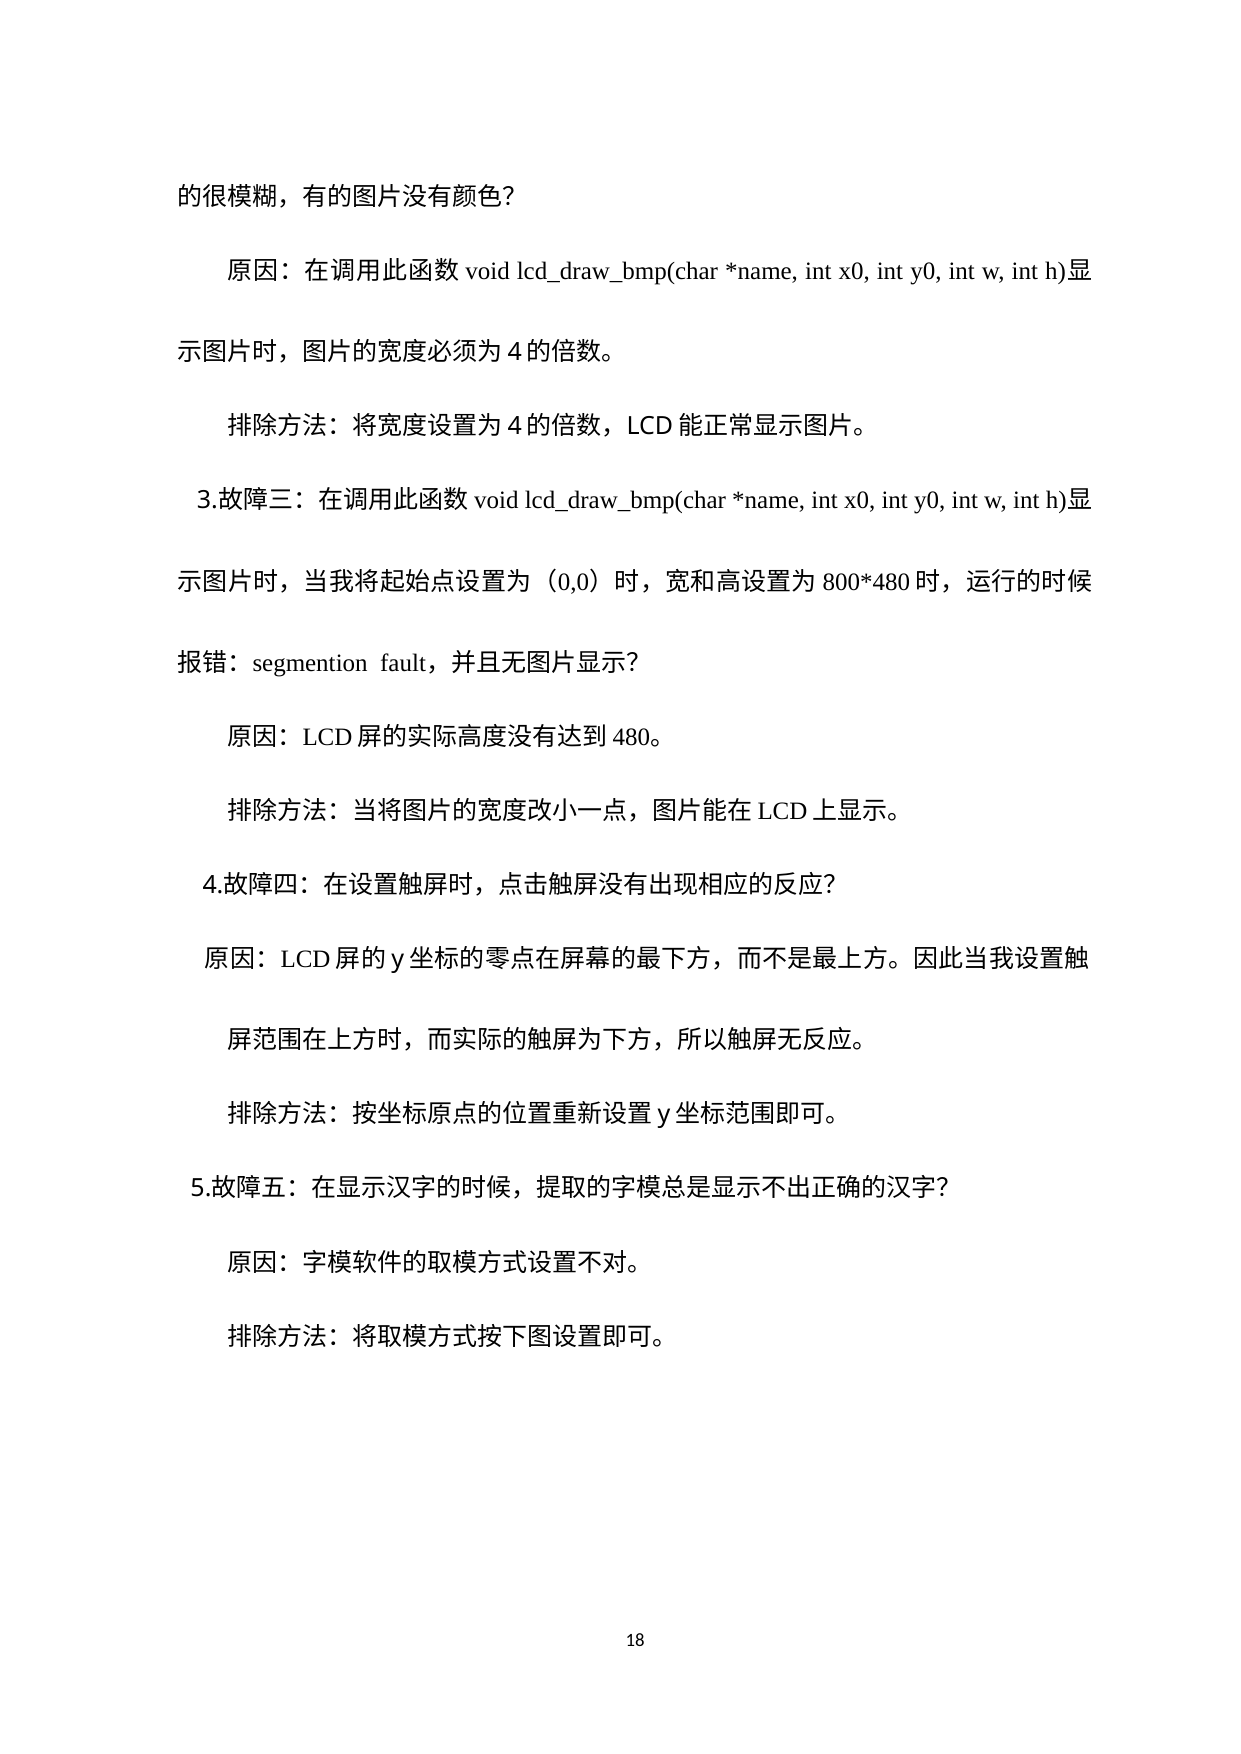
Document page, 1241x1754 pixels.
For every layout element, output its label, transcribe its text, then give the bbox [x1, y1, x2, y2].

text 排除方法：当将图片的宽度改小一点，图片能在LCD上显示。 [177, 776, 1092, 841]
text 原因：LCD屏的实际高度没有达到480。 [177, 702, 1092, 767]
text 原因：字模软件的取模方式设置不对。 [177, 1228, 1092, 1293]
text 排除方法：将宽度设置为4的倍数，LCD能正常显示图片。 [177, 391, 1092, 456]
text 排除方法：将取模方式按下图设置即可。 [177, 1302, 1092, 1367]
text 5.故障五：在显示汉字的时候，提取的字模总是显示不出正确的汉字？ [177, 1153, 1092, 1218]
text 排除方法：按坐标原点的位置重新设置y坐标范围即可。 [177, 1079, 1092, 1144]
text 原因：LCD屏的y坐标的零点在屏幕的最下方，而不是最上方。因此当我设置触屏范围在上方时，而实际的触屏为下方，所以触屏无反应。 [177, 924, 1092, 1070]
text 原因：在调用此函数void lcd_draw_bmp(char *name, int x0, int y0, int w, int h)显示图片时，图片的宽度必须为4的倍数。 [177, 236, 1092, 382]
text 4.故障四：在设置触屏时，点击触屏没有出现相应的反应？ [177, 850, 1092, 915]
text 3.故障三：在调用此函数void lcd_draw_bmp(char *name, int x0, int y0, int w, int h)显示图片时，当我将起始点设置为（0,0）时，宽和高设置为800*480时，运行的时候报错：segmention fault，并且无图片显示？ [177, 465, 1092, 693]
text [177, 162, 1092, 227]
